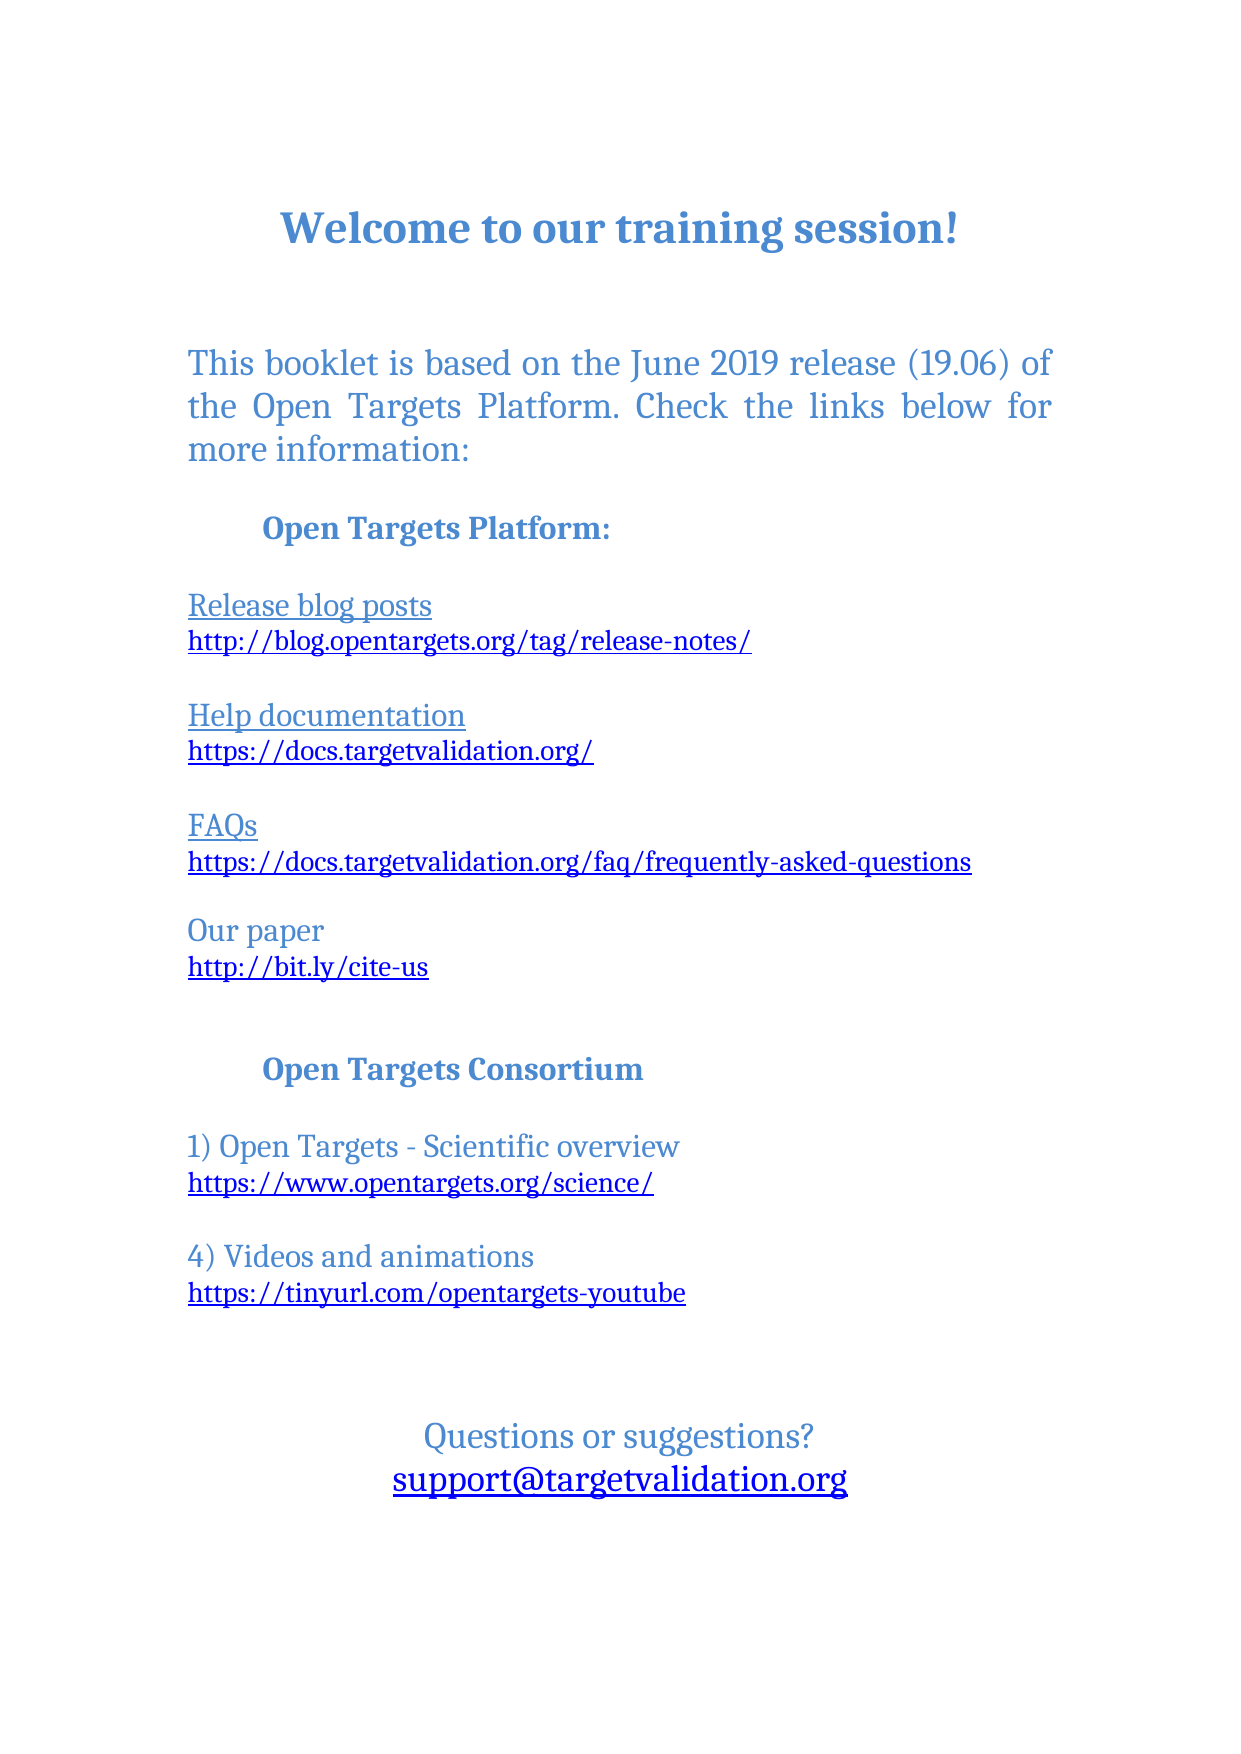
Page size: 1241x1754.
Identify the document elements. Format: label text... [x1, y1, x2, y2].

text Open Targets Consortium [187, 1051, 1053, 1089]
text Questions or suggestions? [187, 1415, 1053, 1458]
text https://tinyurl.com/opentargets-youtube [187, 1276, 1053, 1309]
text support@targetvalidation.org [187, 1458, 1053, 1501]
text https://www.opentargets.org/science/ [187, 1166, 1053, 1199]
text https://docs.targetvalidation.org/faq/frequently-asked-questions [187, 845, 1053, 878]
text Our paper [187, 912, 1053, 950]
text Help documentation [187, 696, 1053, 734]
text Welcome to our training session! [187, 203, 1053, 255]
text http://blog.opentargets.org/tag/release-notes/ [187, 624, 1053, 658]
text This booklet is based on the June 2019 release (19.06) of the Open Targets Platform. Check the links below for more information: [187, 342, 1053, 471]
text 1) Open Targets - Scientific overview [187, 1127, 1053, 1166]
text Open Targets Platform: [187, 509, 1053, 548]
text FAQs [187, 806, 1053, 845]
text 4) Videos and animations [187, 1238, 1053, 1276]
text Release blog posts [187, 586, 1053, 624]
text https://docs.targetvalidation.org/ [187, 734, 1053, 768]
text http://bit.ly/cite-us [187, 950, 1053, 984]
